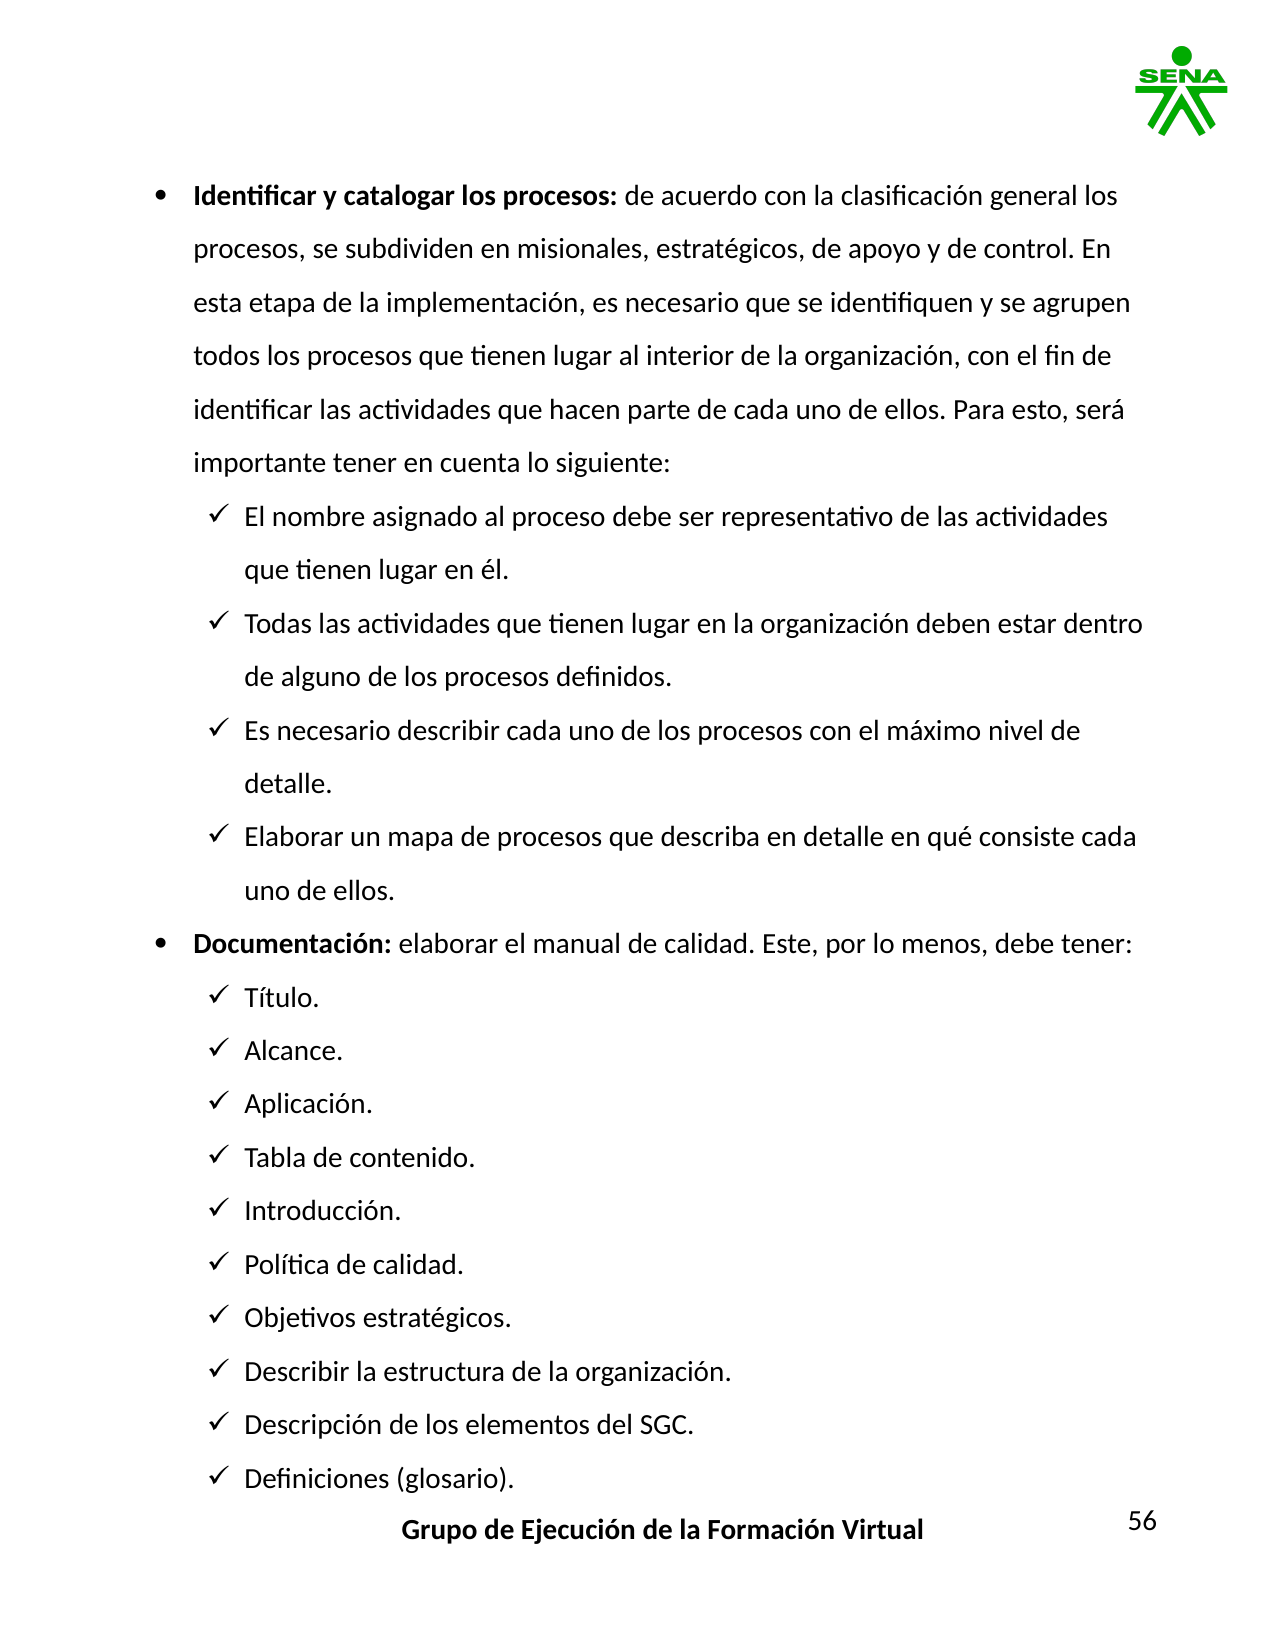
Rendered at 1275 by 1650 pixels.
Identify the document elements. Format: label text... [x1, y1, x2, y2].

list Describir la estructura de la organización. [207, 1353, 1157, 1388]
list Definiciones (glosario). [207, 1460, 1157, 1495]
list Todas las actividades que tienen lugar en la organización deben estar dentro de alguno de los procesos definidos. [207, 605, 1157, 694]
list Descripción de los elementos del SGC. [207, 1406, 1157, 1442]
list Política de calidad. [207, 1246, 1157, 1282]
list Título. [207, 979, 1157, 1014]
list Identificar y catalogar los procesos: de acuerdo con la clasificación general los procesos, se subdividen en misionales, estratégicos, de apoyo y de control. En esta etapa de la implementación, es necesario que se identifiquen y se agrupen todos los procesos que tienen lugar al interior de la organización, con el fin de identificar las actividades que hacen parte de cada uno de ellos. Para esto, será importante tener en cuenta lo siguiente: [156, 177, 1157, 480]
list Documentación: elaborar el manual de calidad. Este, por lo menos, debe tener: [156, 925, 1157, 961]
list Objetivos estratégicos. [207, 1299, 1157, 1335]
list El nombre asignado al proceso debe ser representativo de las actividades que tienen lugar en él. [207, 498, 1157, 587]
list Tabla de contenido. [207, 1139, 1157, 1175]
list Alcance. [207, 1032, 1157, 1068]
list Elaborar un mapa de procesos que describa en detalle en qué consiste cada uno de ellos. [207, 818, 1157, 907]
list Aplicación. [207, 1086, 1157, 1121]
picture [1135, 46, 1228, 136]
list Introducción. [207, 1192, 1157, 1228]
list Es necesario describir cada uno de los procesos con el máximo nivel de detalle. [207, 712, 1157, 801]
